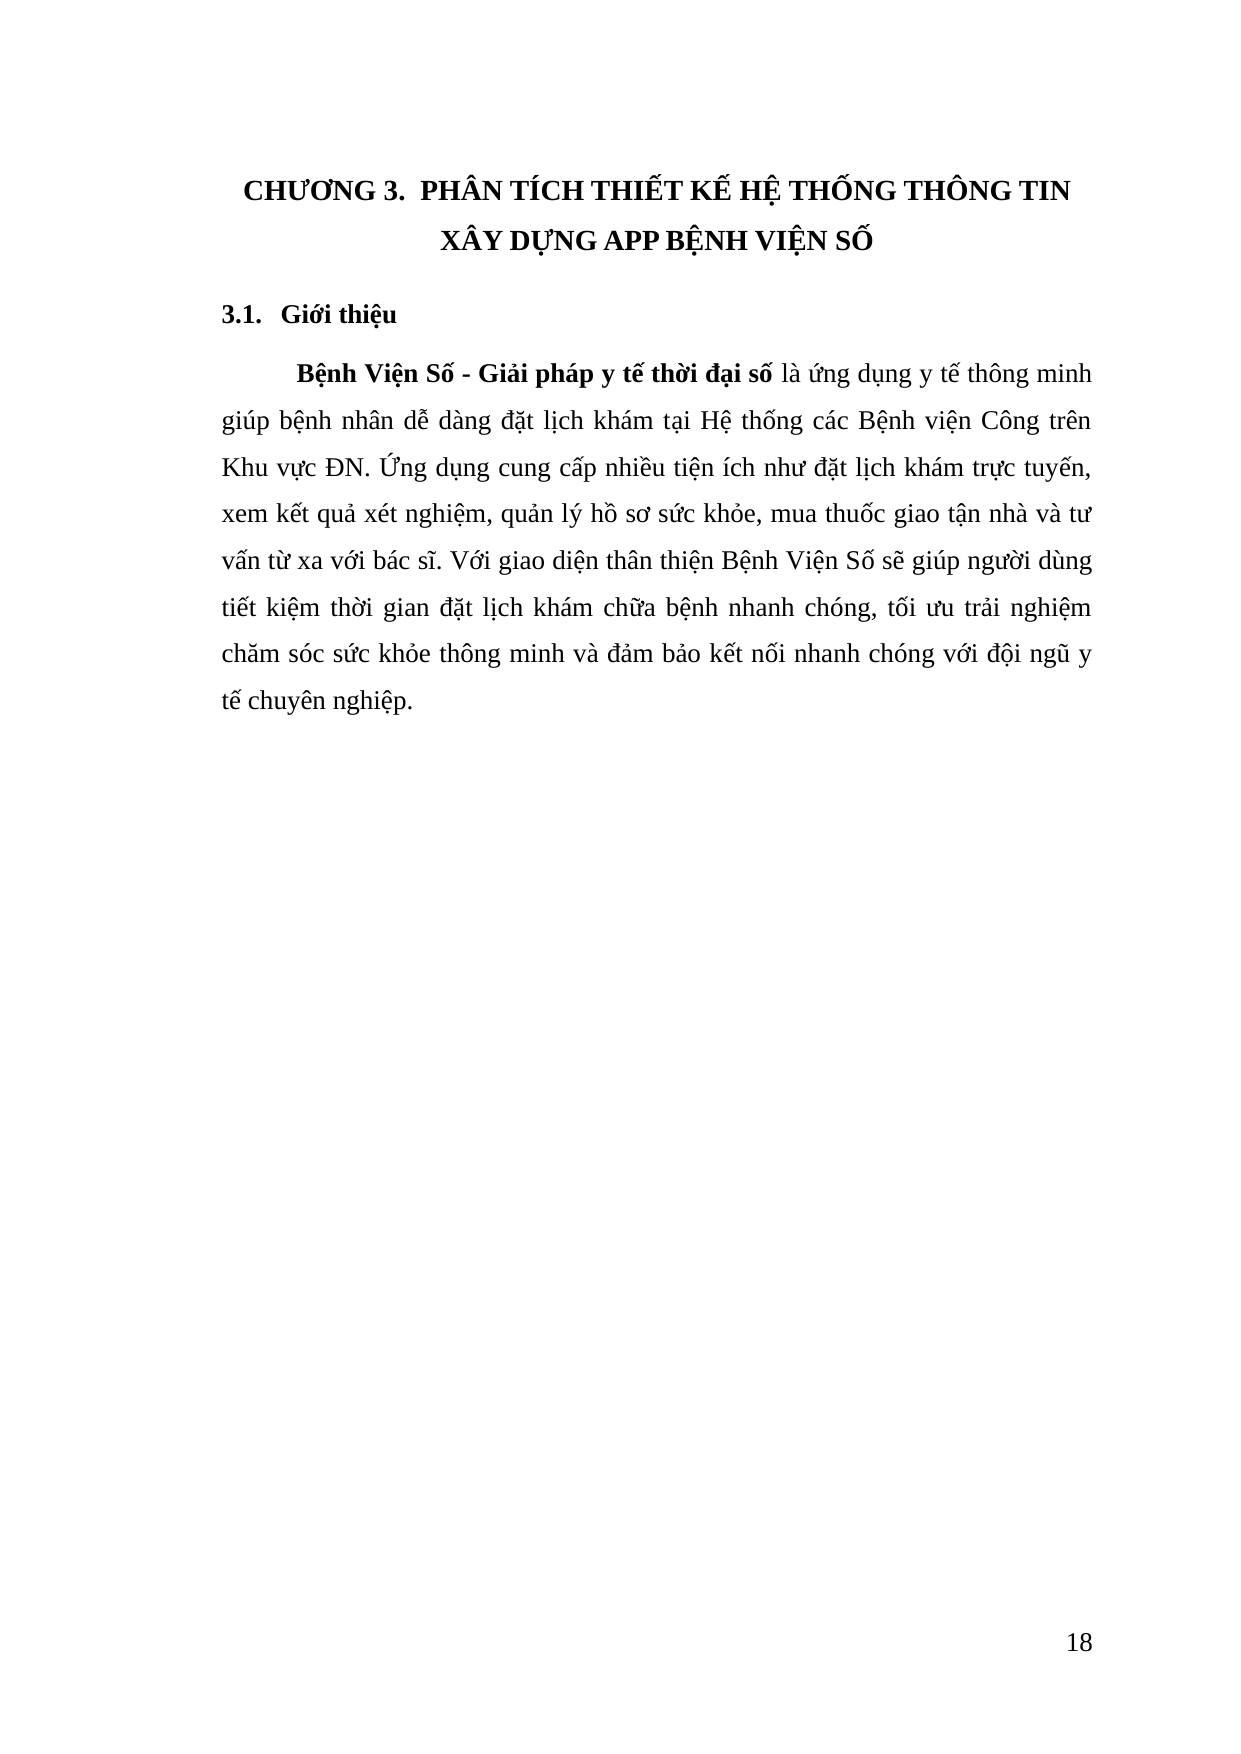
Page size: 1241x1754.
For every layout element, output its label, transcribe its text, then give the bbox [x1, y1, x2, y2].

subtitle phân tích thiết kế hệ thống thông tin xây dựng app bệnh viện số [221, 173, 1092, 257]
subtitle Giới thiệu [221, 298, 1092, 329]
text Bệnh Viện Số - Giải pháp y tế thời đại số là ứng dụng y tế thông minh giúp bệnh nhân dễ dàng đặt lịch khám tại Hệ thống các Bệnh viện Công trên Khu vực ĐN. Ứng dụng cung cấp nhiều tiện ích như đặt lịch khám trực tuyến, xem kết quả xét nghiệm, quản lý hồ sơ sức khỏe, mua thuốc giao tận nhà và tư vấn từ xa với bác sĩ. Với giao diện thân thiện Bệnh Viện Số sẽ giúp người dùng tiết kiệm thời gian đặt lịch khám chữa bệnh nhanh chóng, tối ưu trải nghiệm chăm sóc sức khỏe thông minh và đảm bảo kết nối nhanh chóng với đội ngũ y tế chuyên nghiệp. [221, 357, 1092, 715]
